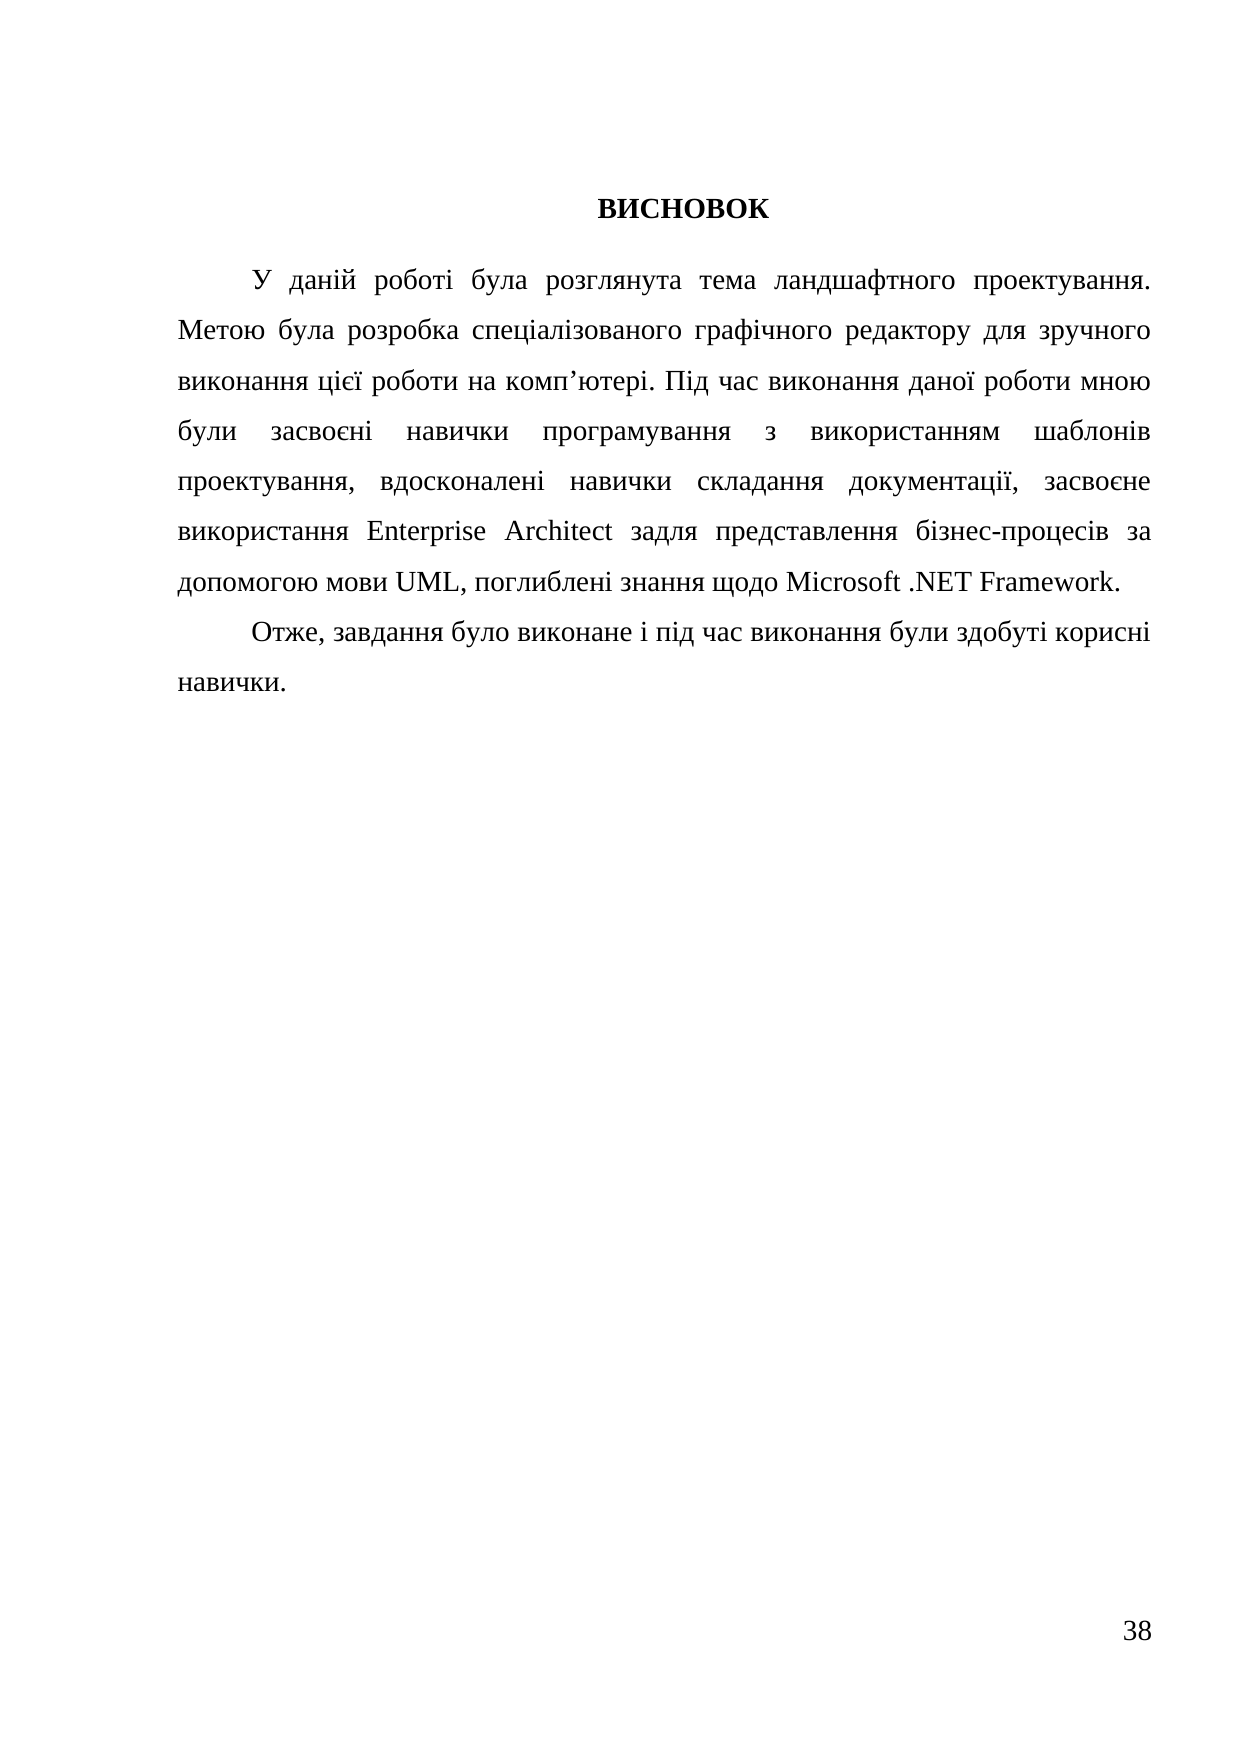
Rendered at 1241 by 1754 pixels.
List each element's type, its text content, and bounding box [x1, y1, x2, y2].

subtitle ВИСНОВОК [215, 191, 1152, 224]
text Отже, завдання було виконане і під час виконання були здобуті корисні навички. [177, 614, 1152, 698]
text У даній роботі була розглянута тема ландшафтного проектування. Метою була розробка спеціалізованого графічного редактору для зручного виконання цієї роботи на комп’ютері. Під час виконання даної роботи мною були засвоєні навички програмування з використанням шаблонів проектування, вдосконалені навички складання документації, засвоєне використання Enterprise Architect задля представлення бізнес-процесів за допомогою мови UML, поглиблені знання щодо Microsoft .NET Framework. [177, 262, 1152, 597]
